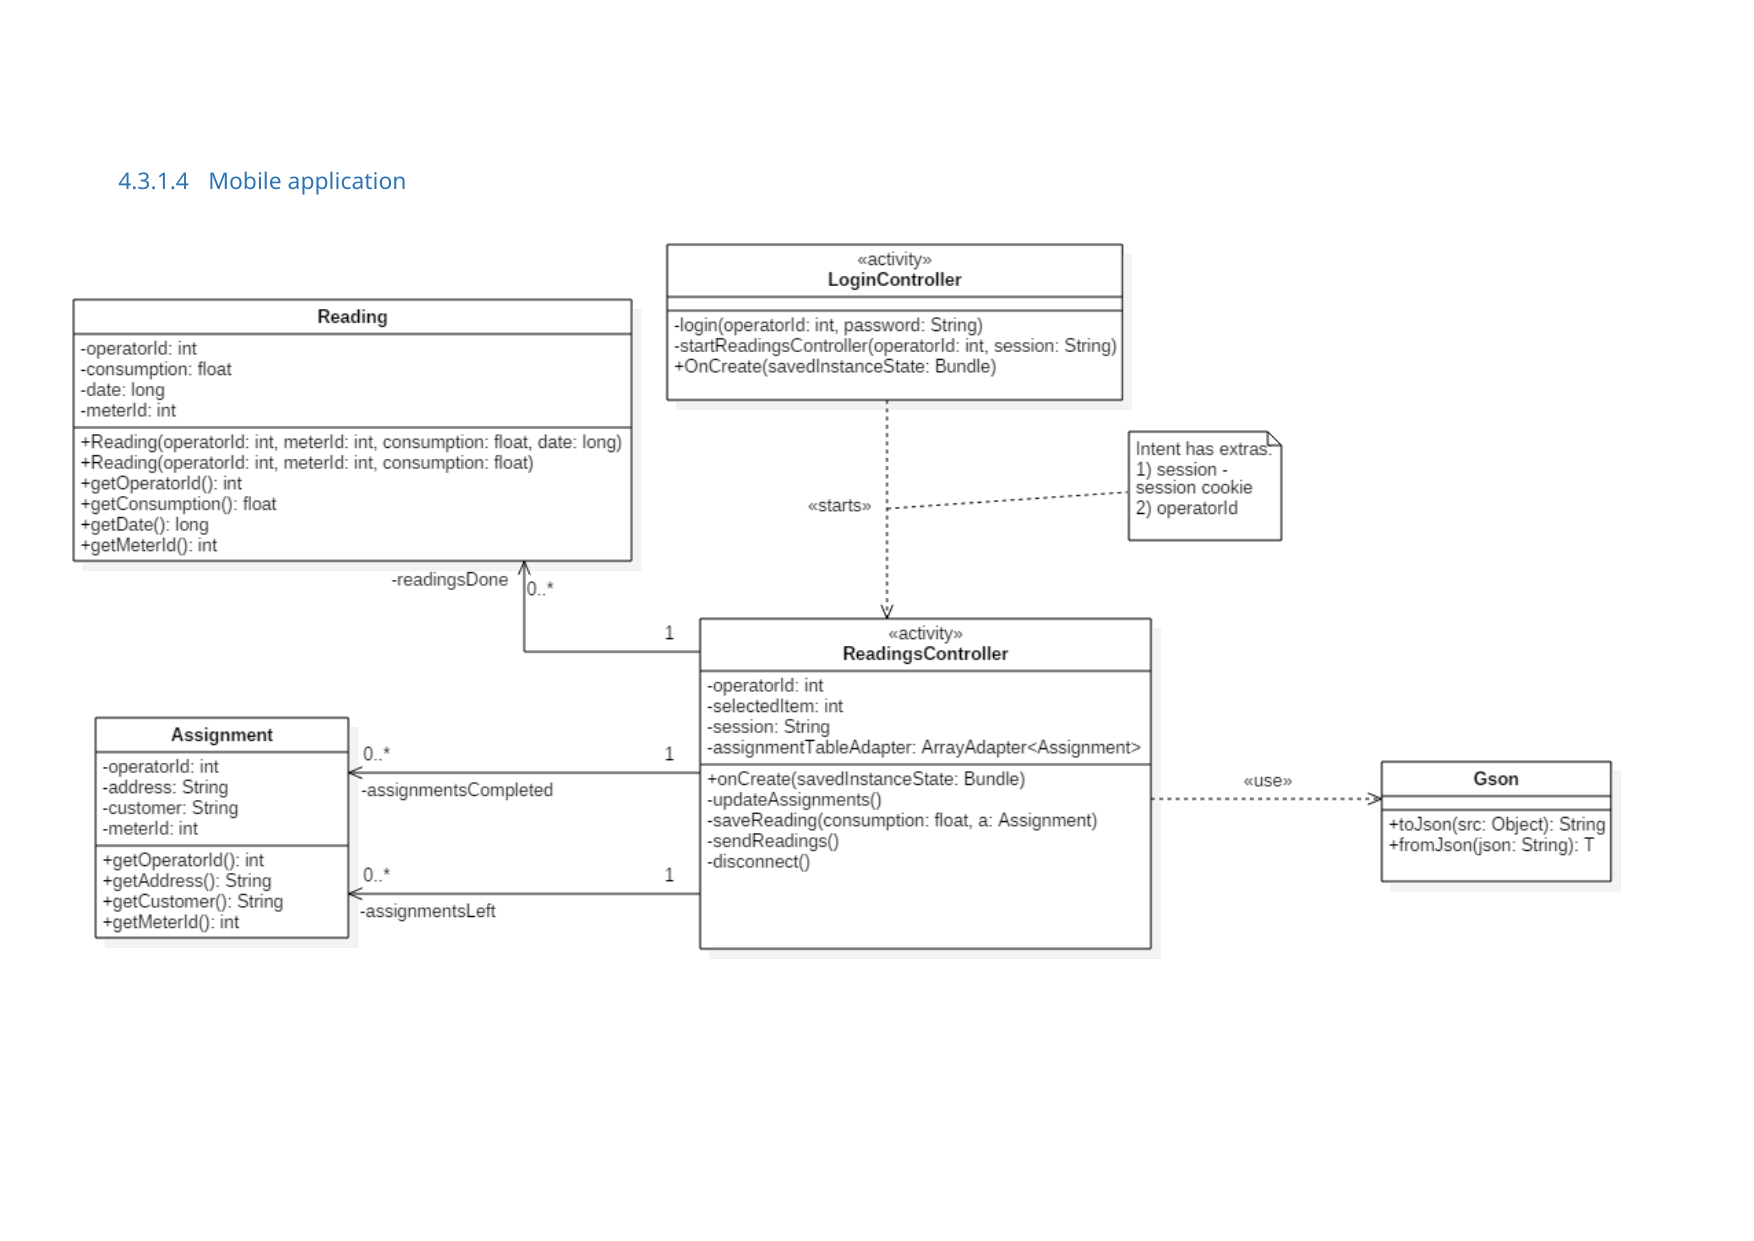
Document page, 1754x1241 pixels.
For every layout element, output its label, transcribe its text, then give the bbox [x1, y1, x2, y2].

subtitle Mobile application [118, 165, 1606, 196]
picture [60, 232, 1665, 1004]
